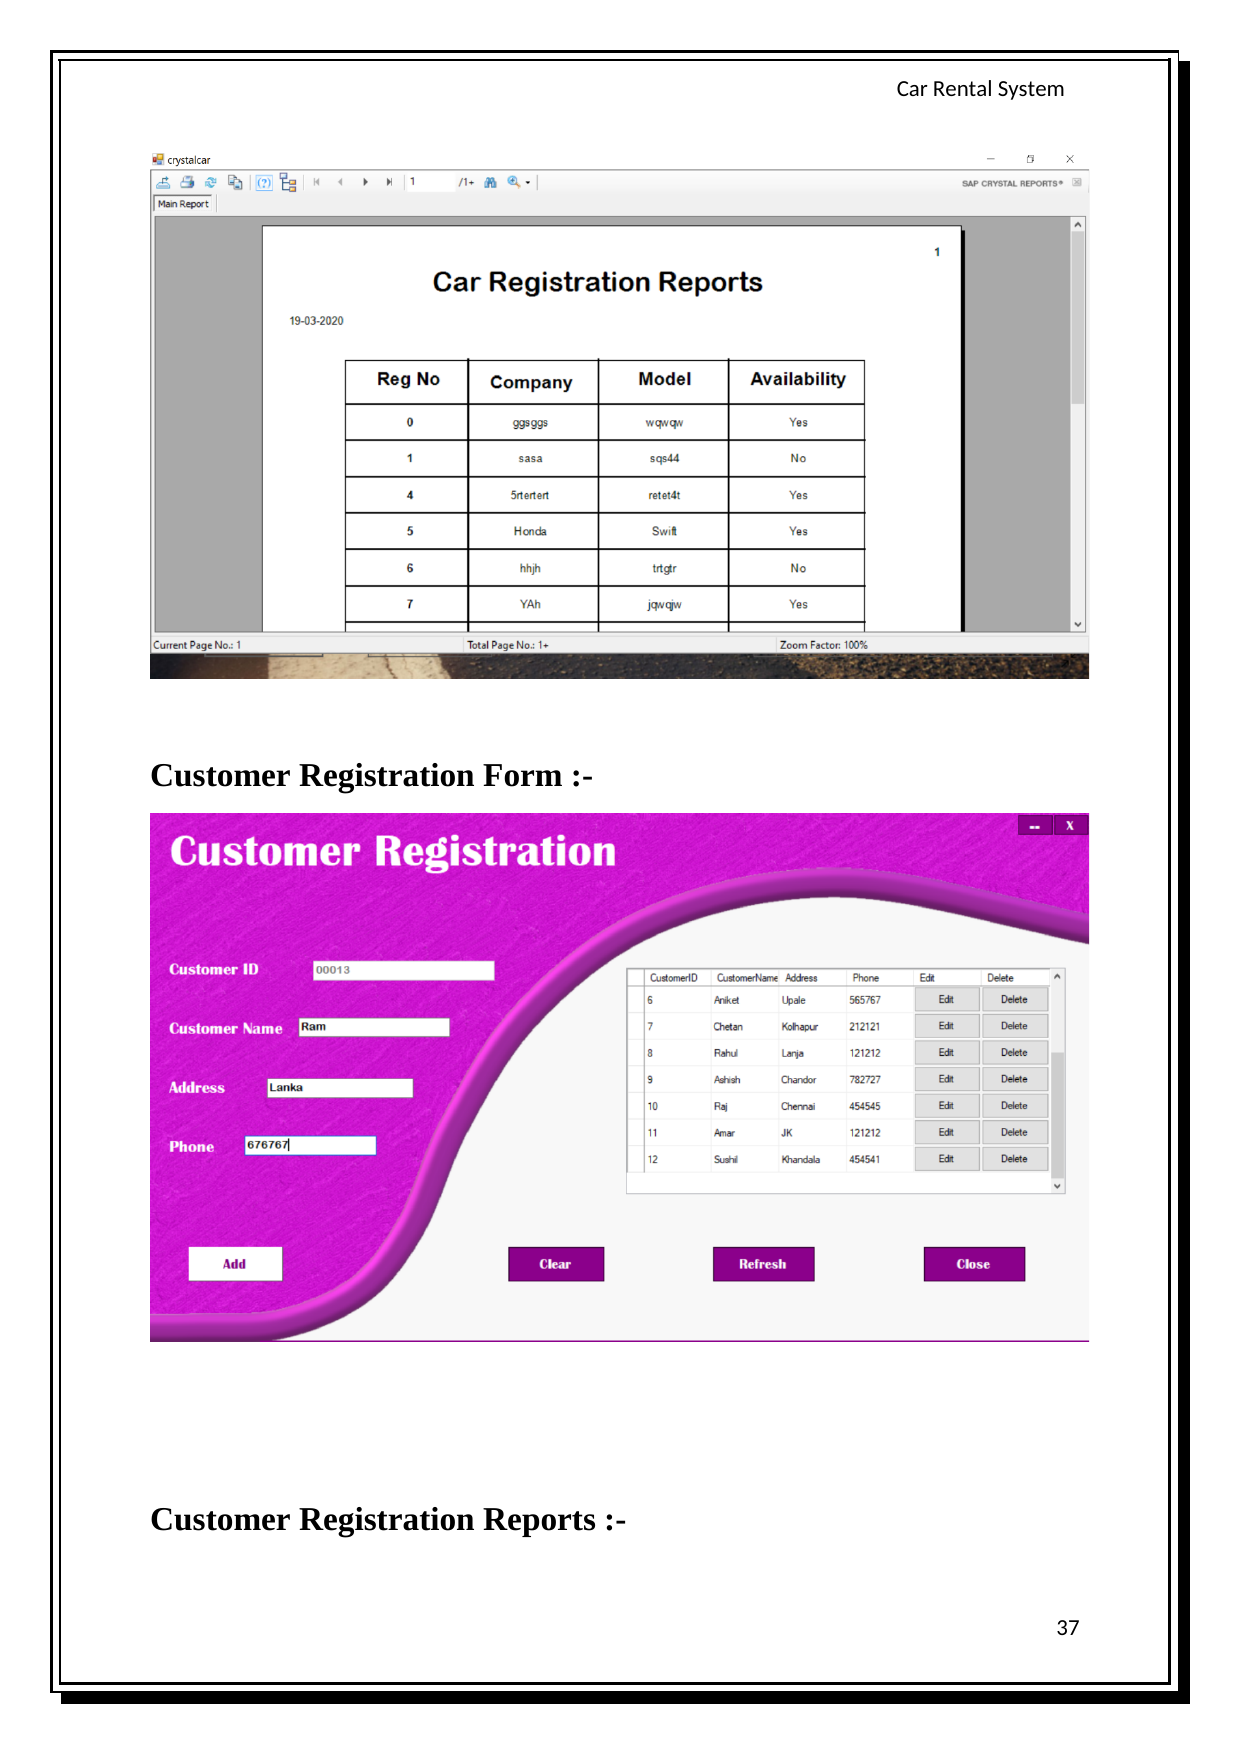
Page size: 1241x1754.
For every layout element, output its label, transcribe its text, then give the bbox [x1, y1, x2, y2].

picture [150, 813, 1090, 1342]
text Customer Registration Reports :- [150, 1499, 1079, 1537]
text Customer Registration Form :- [150, 755, 1079, 794]
picture [150, 150, 1090, 679]
